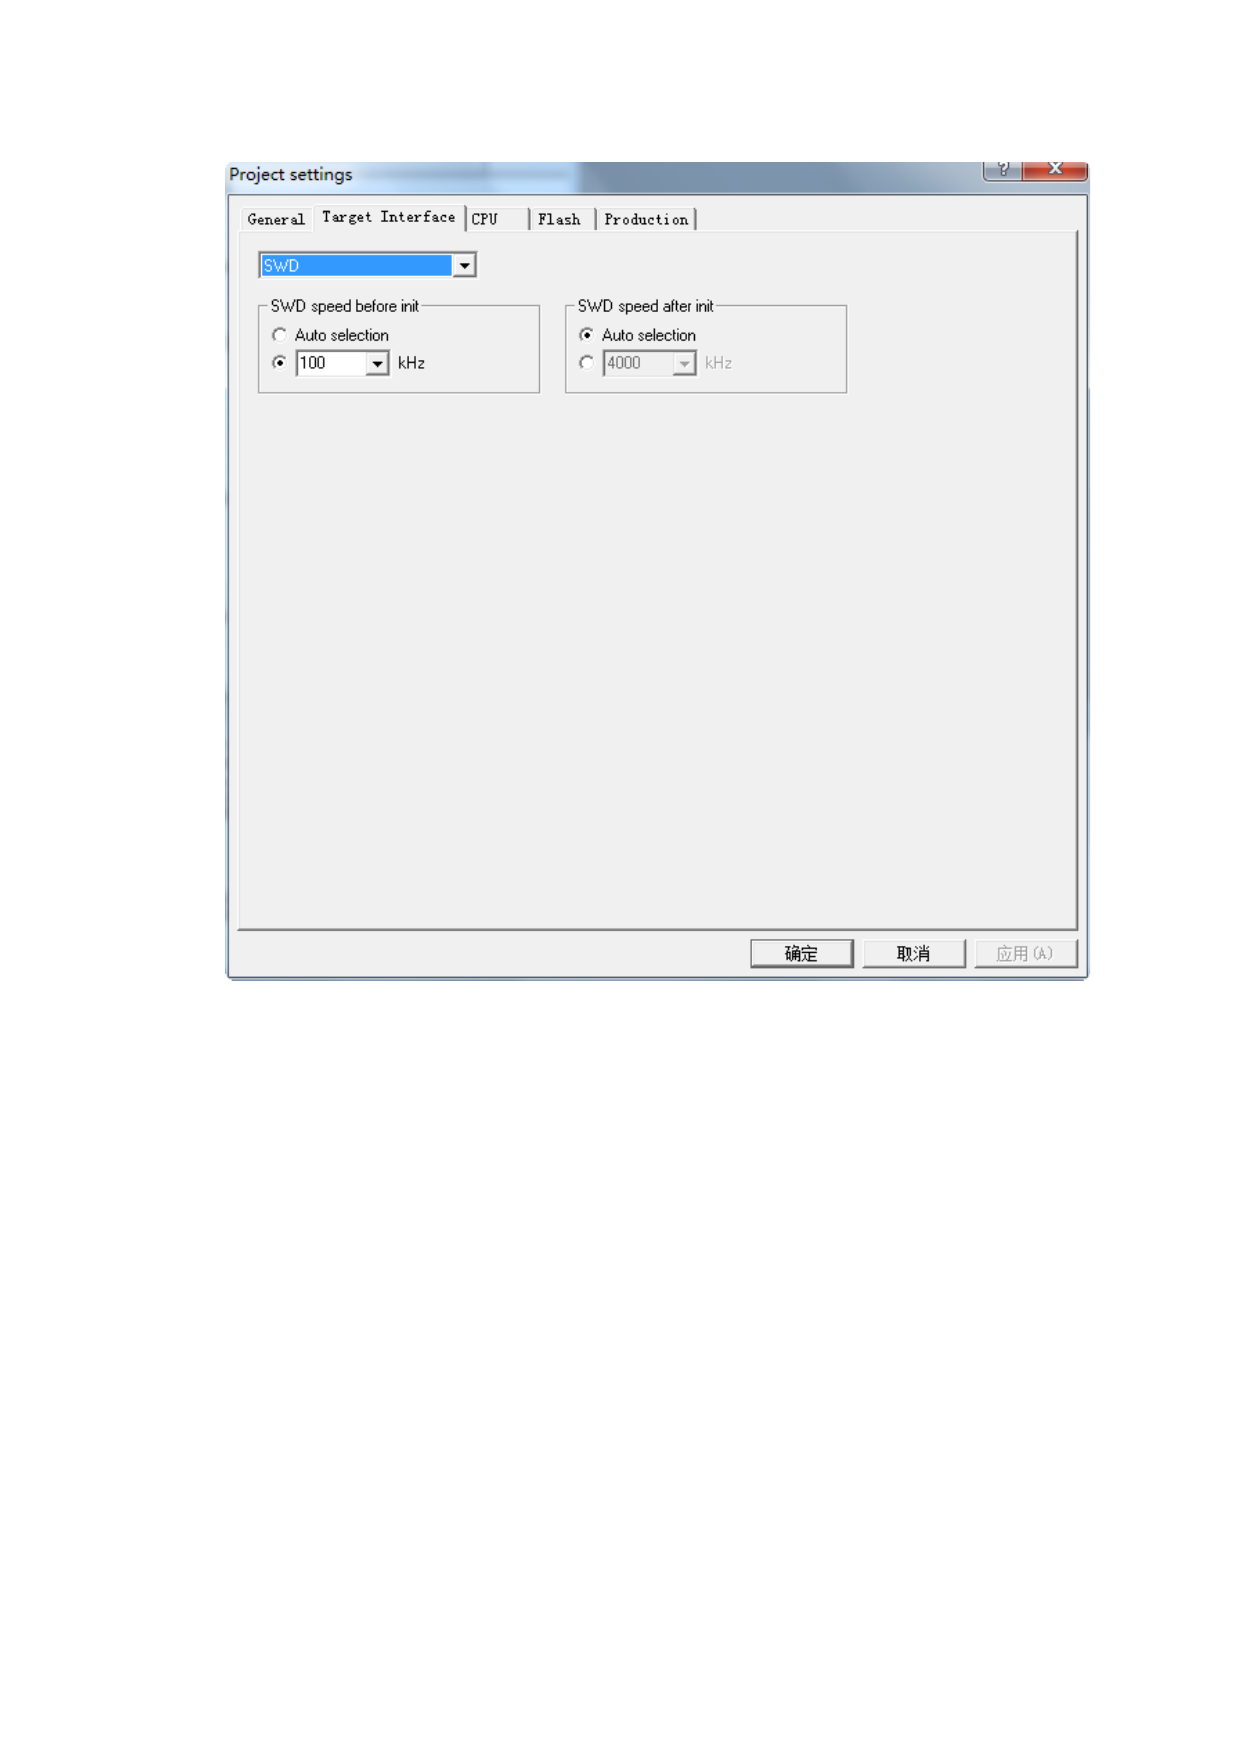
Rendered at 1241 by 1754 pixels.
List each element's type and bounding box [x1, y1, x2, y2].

picture [225, 162, 1091, 981]
